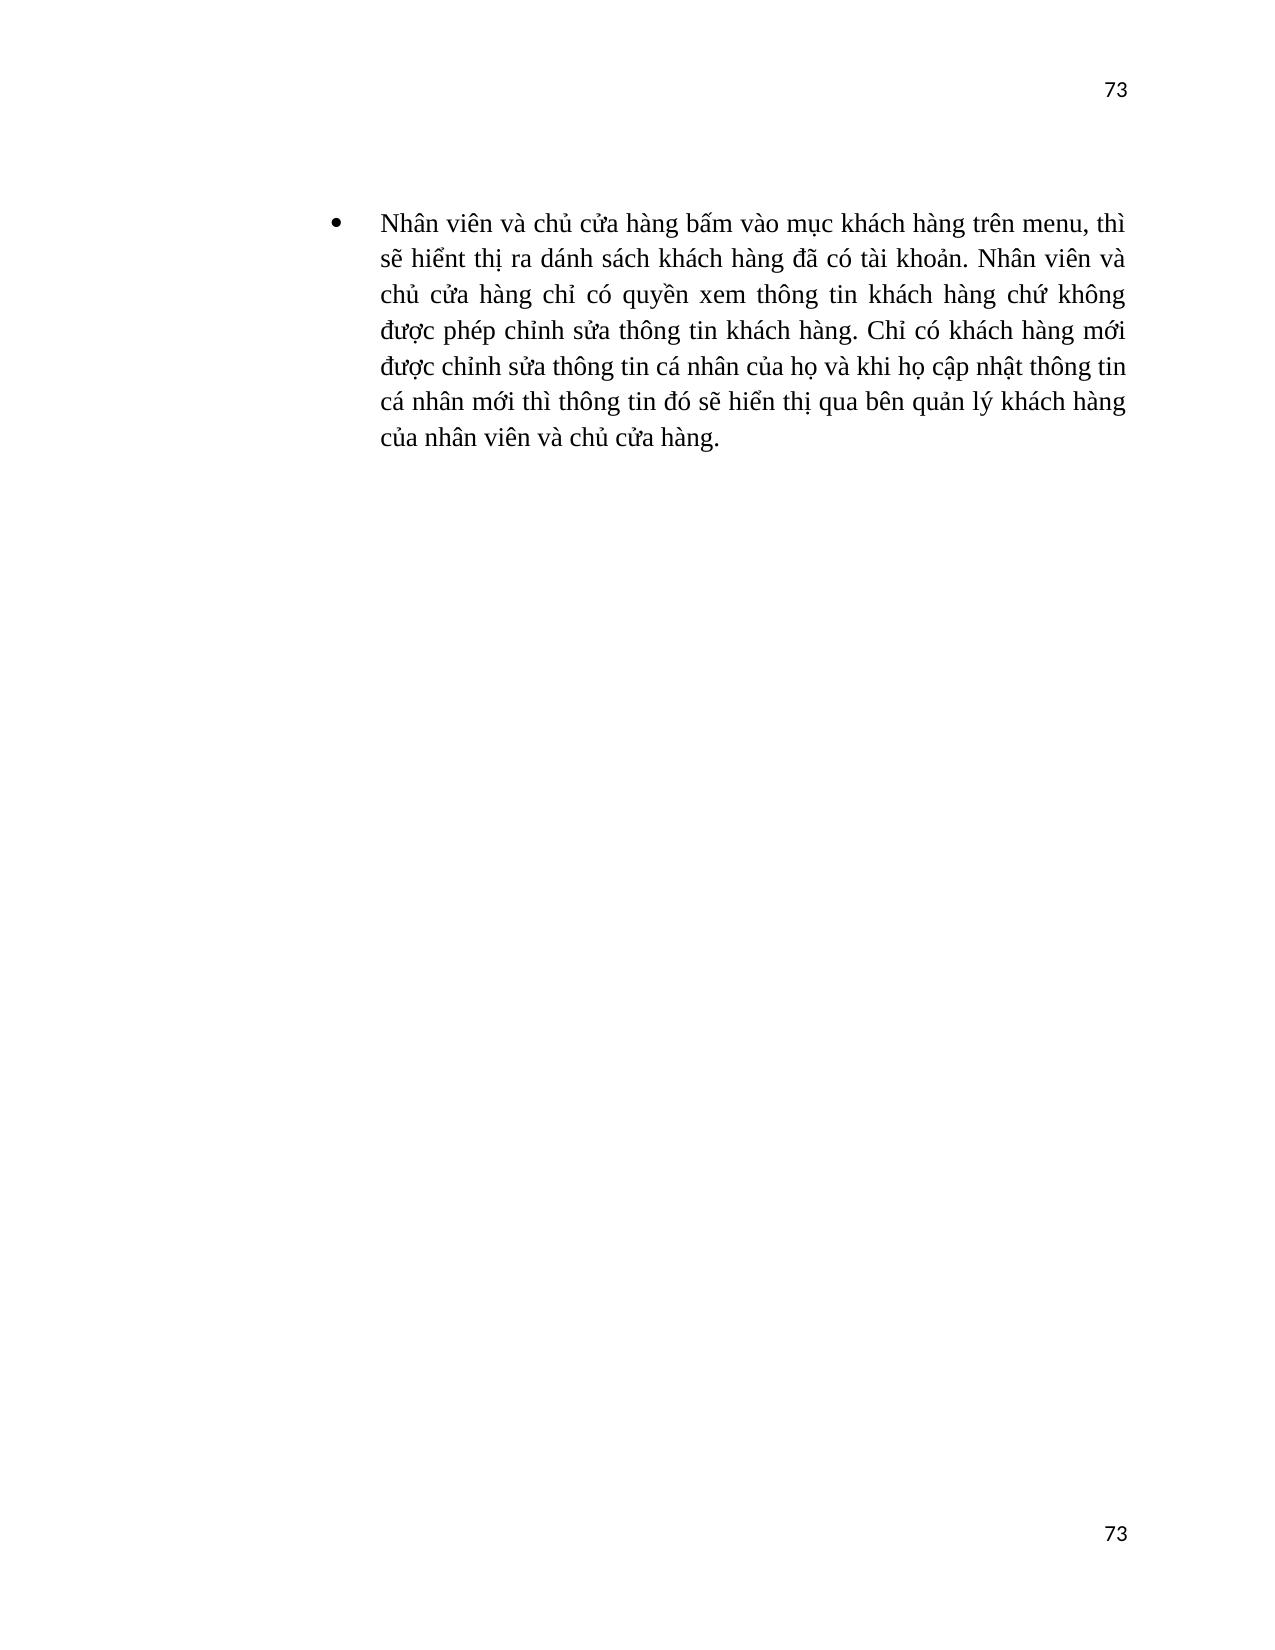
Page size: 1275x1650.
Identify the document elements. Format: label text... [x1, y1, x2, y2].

list Nhân viên và chủ cửa hàng bấm vào mục khách hàng trên menu, thì sẽ hiểnt thị ra dánh sách khách hàng đã có tài khoản. Nhân viên và chủ cửa hàng chỉ có quyền xem thông tin khách hàng chứ không được phép chỉnh sửa thông tin khách hàng. Chỉ có khách hàng mới được chỉnh sửa thông tin cá nhân của họ và khi họ cập nhật thông tin cá nhân mới thì thông tin đó sẽ hiển thị qua bên quản lý khách hàng của nhân viên và chủ cửa hàng. [343, 207, 1127, 452]
